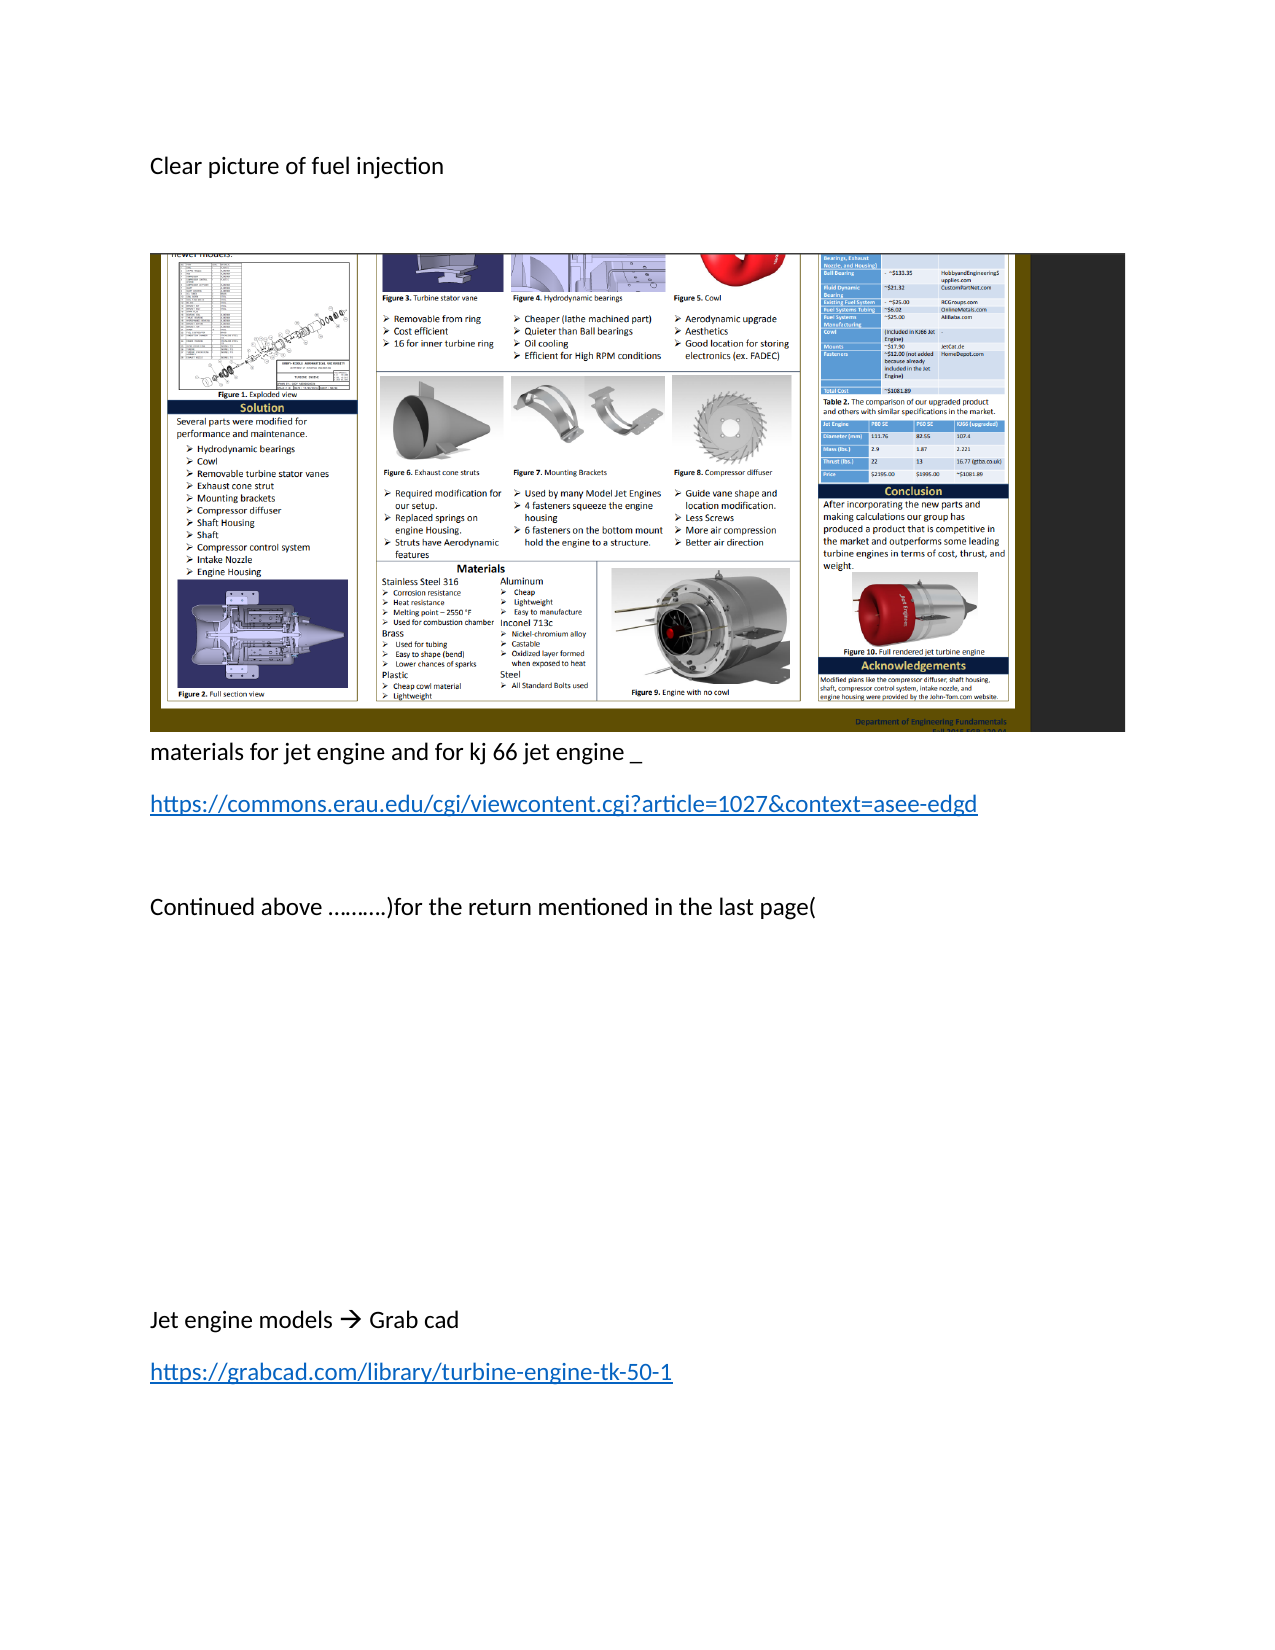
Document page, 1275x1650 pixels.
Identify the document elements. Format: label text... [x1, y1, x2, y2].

text https://commons.erau.edu/cgi/viewcontent.cgi?article=1027&context=asee-edgd [150, 788, 1125, 818]
text https://grabcad.com/library/turbine-engine-tk-50-1 [150, 1356, 1125, 1387]
picture [150, 253, 1125, 732]
text Clear picture of fuel injection [150, 150, 1125, 181]
text materials for jet engine and for kj 66 jet engine _ [150, 732, 1125, 767]
text Continued above ……….)for the return mentioned in the last page( [150, 891, 1125, 922]
text Jet engine models Grab cad [150, 1305, 1125, 1335]
